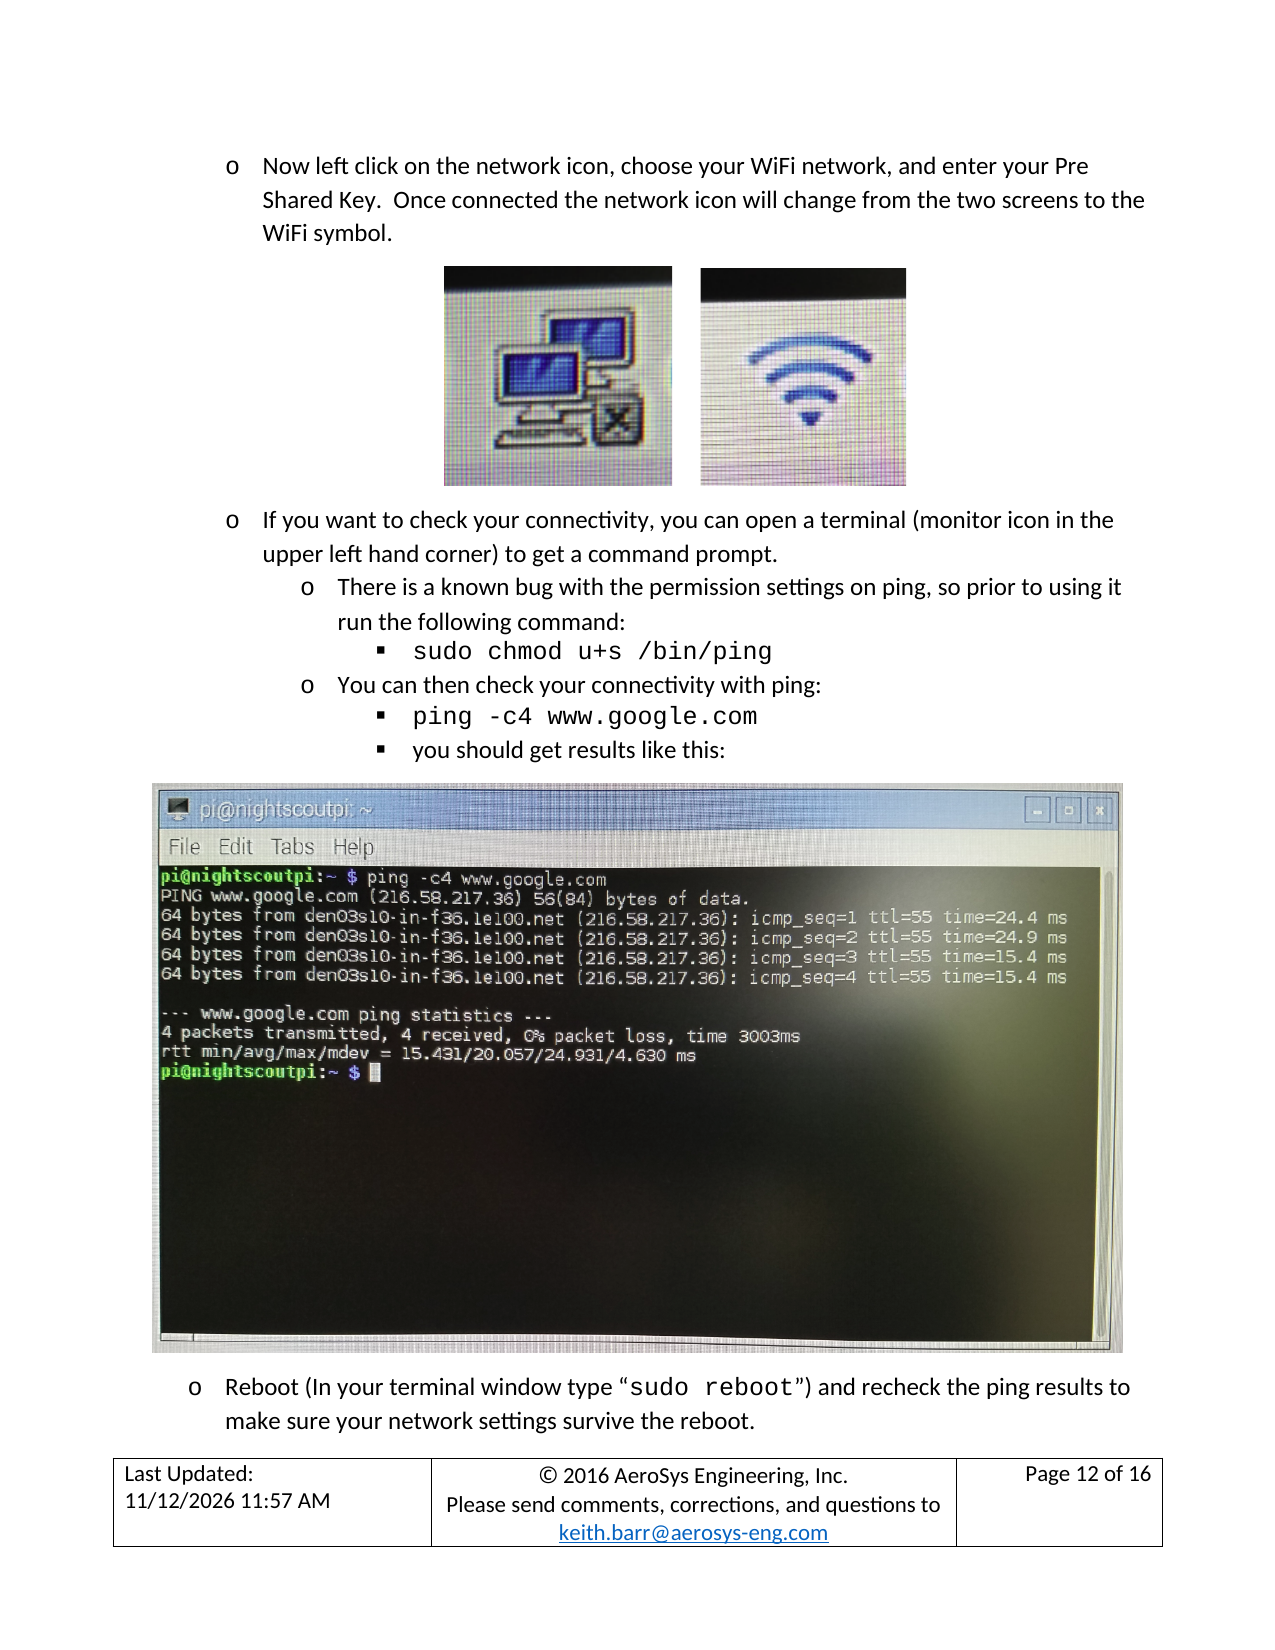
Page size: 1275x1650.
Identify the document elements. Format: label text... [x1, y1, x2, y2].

picture [444, 266, 673, 486]
list Reboot (In your terminal window type “sudo reboot”) and recheck the ping results to make sure your network settings survive the reboot. [187, 1371, 1162, 1436]
list Now left click on the network icon, choose your WiFi network, and enter your Pre Shared Key. Once connected the network icon will change from the two screens to the WiFi symbol. [225, 150, 1162, 248]
picture [152, 783, 1123, 1353]
list You can then check your connectivity with ping: [300, 669, 1162, 701]
list you should get results like this: [375, 734, 1162, 764]
list If you want to check your connectivity, you can open a terminal (monitor icon in the upper left hand corner) to get a command prompt. [225, 504, 1162, 569]
list sudo chmod u+s /bin/ping [375, 639, 1162, 667]
list There is a known bug with the permission settings on ping, so prior to using it run the following command: [300, 572, 1162, 636]
picture [700, 268, 907, 486]
list ping -c4 www.google.com [375, 703, 1162, 732]
